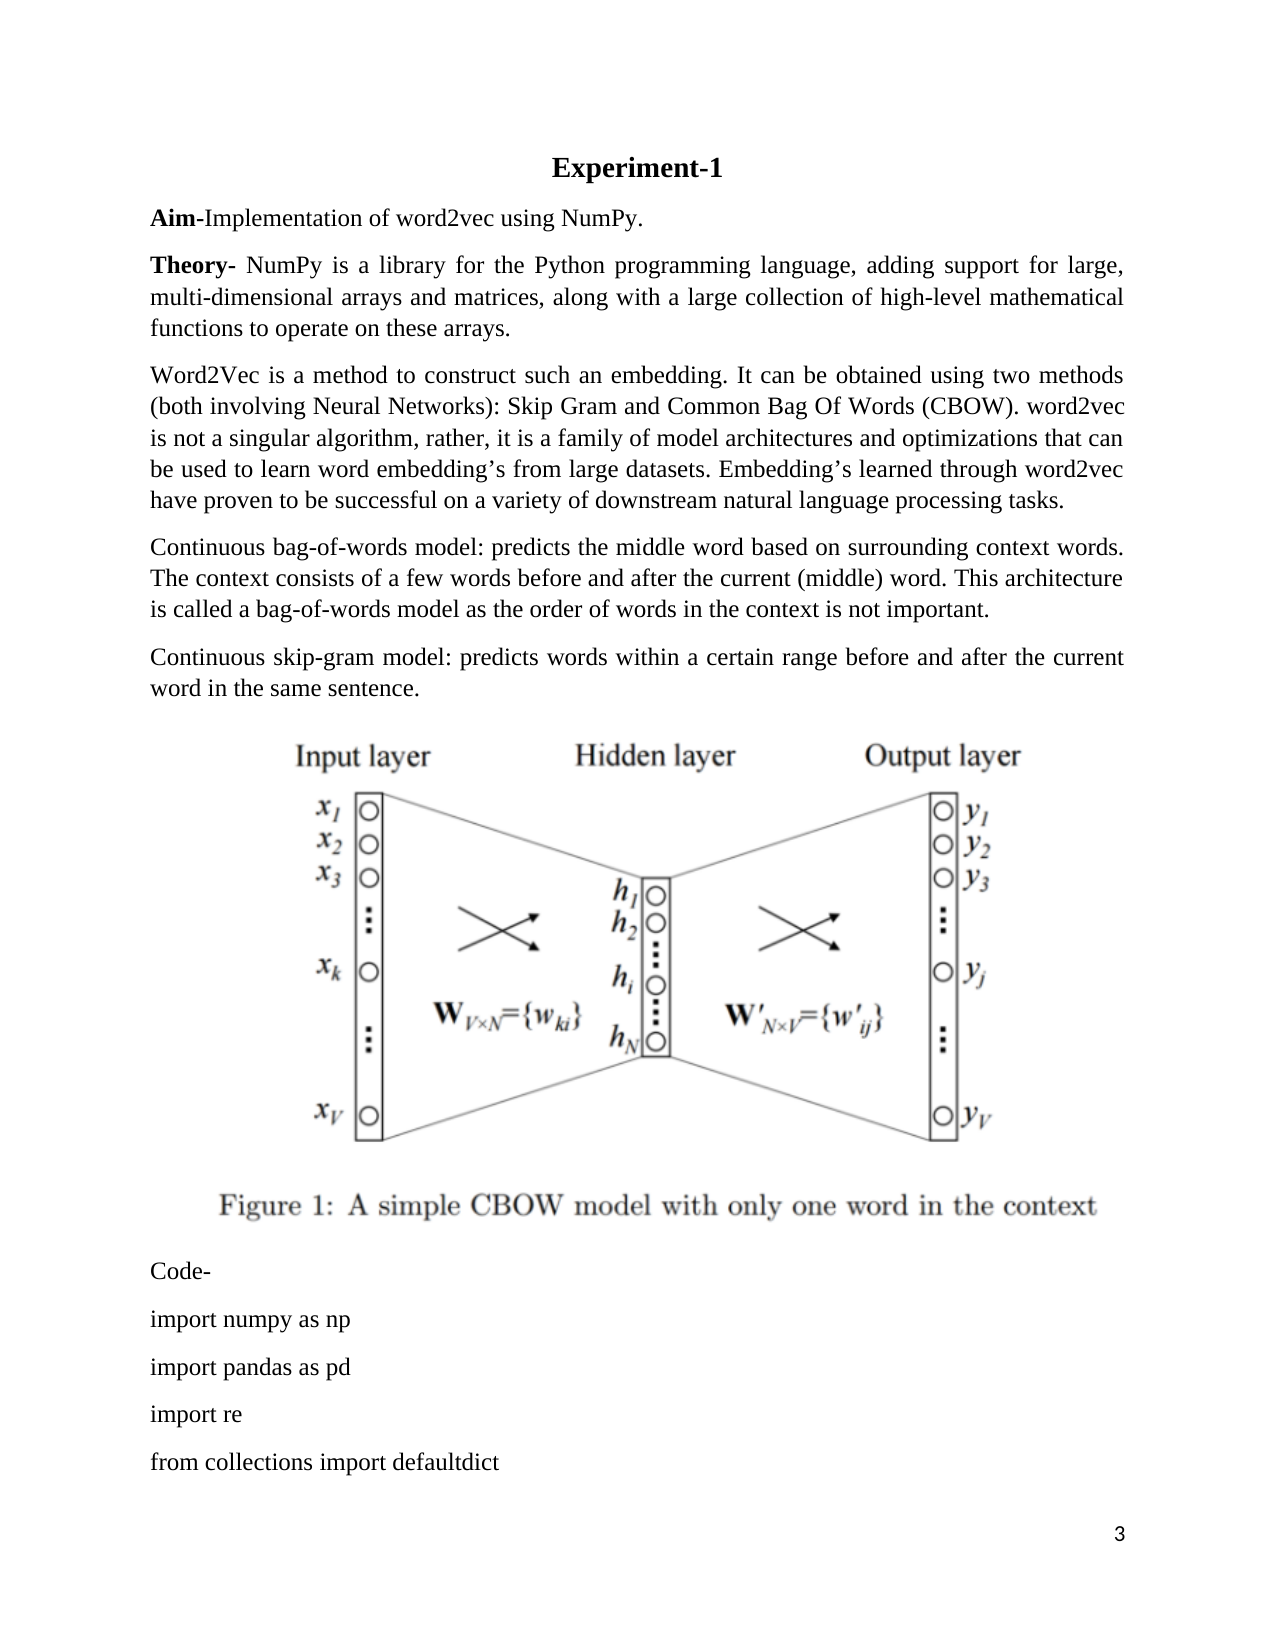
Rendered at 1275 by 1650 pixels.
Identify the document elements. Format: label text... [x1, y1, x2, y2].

text import pandas as pd [150, 1352, 1125, 1380]
text Word2Vec is a method to construct such an embedding. It can be obtained using two methods (both involving Neural Networks): Skip Gram and Common Bag Of Words (CBOW). word2vec is not a singular algorithm, rather, it is a family of model architectures and optimizations that can be used to learn word embedding’s from large datasets. Embedding’s learned through word2vec have proven to be successful on a variety of downstream natural language processing tasks. [150, 360, 1125, 513]
text Code- [150, 1256, 1125, 1285]
text import numpy as np [150, 1304, 1125, 1333]
picture [175, 721, 1100, 1238]
text from collections import defaultdict [150, 1447, 1125, 1476]
text import re [150, 1399, 1125, 1428]
text Theory- NumPy is a library for the Python programming language, adding support for large, multi-dimensional arrays and matrices, along with a large collection of high-level mathematical functions to operate on these arrays. [150, 251, 1125, 341]
text Continuous skip-gram model: predicts words within a certain range before and after the current word in the same sentence. [150, 642, 1125, 702]
text Experiment-1 [150, 150, 1125, 183]
text Aim-Implementation of word2vec using NumPy. [150, 203, 1125, 232]
text Continuous bag-of-words model: predicts the middle word based on surrounding context words. The context consists of a few words before and after the current (middle) word. This architecture is called a bag-of-words model as the order of words in the context is not important. [150, 532, 1125, 623]
